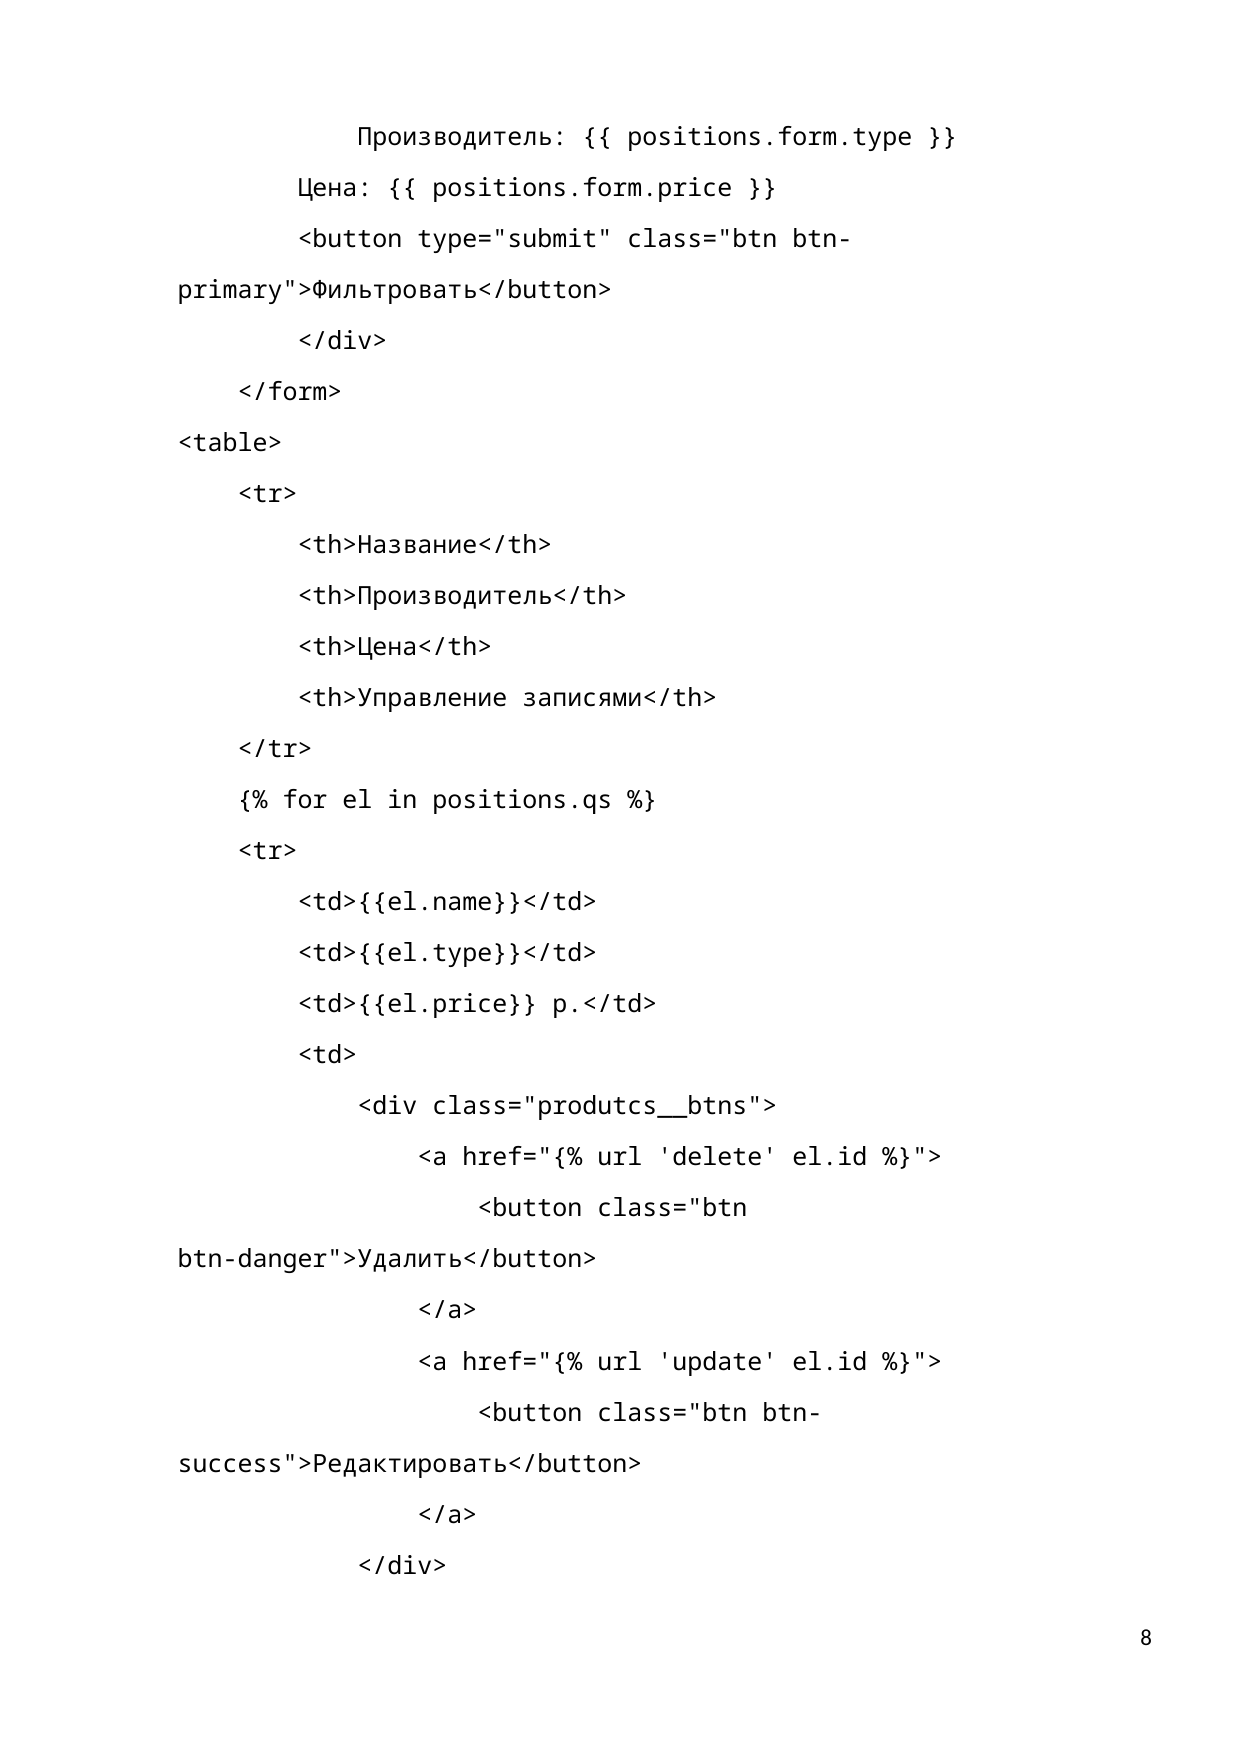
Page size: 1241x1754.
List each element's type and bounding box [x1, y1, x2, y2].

text [177, 118, 1152, 1581]
